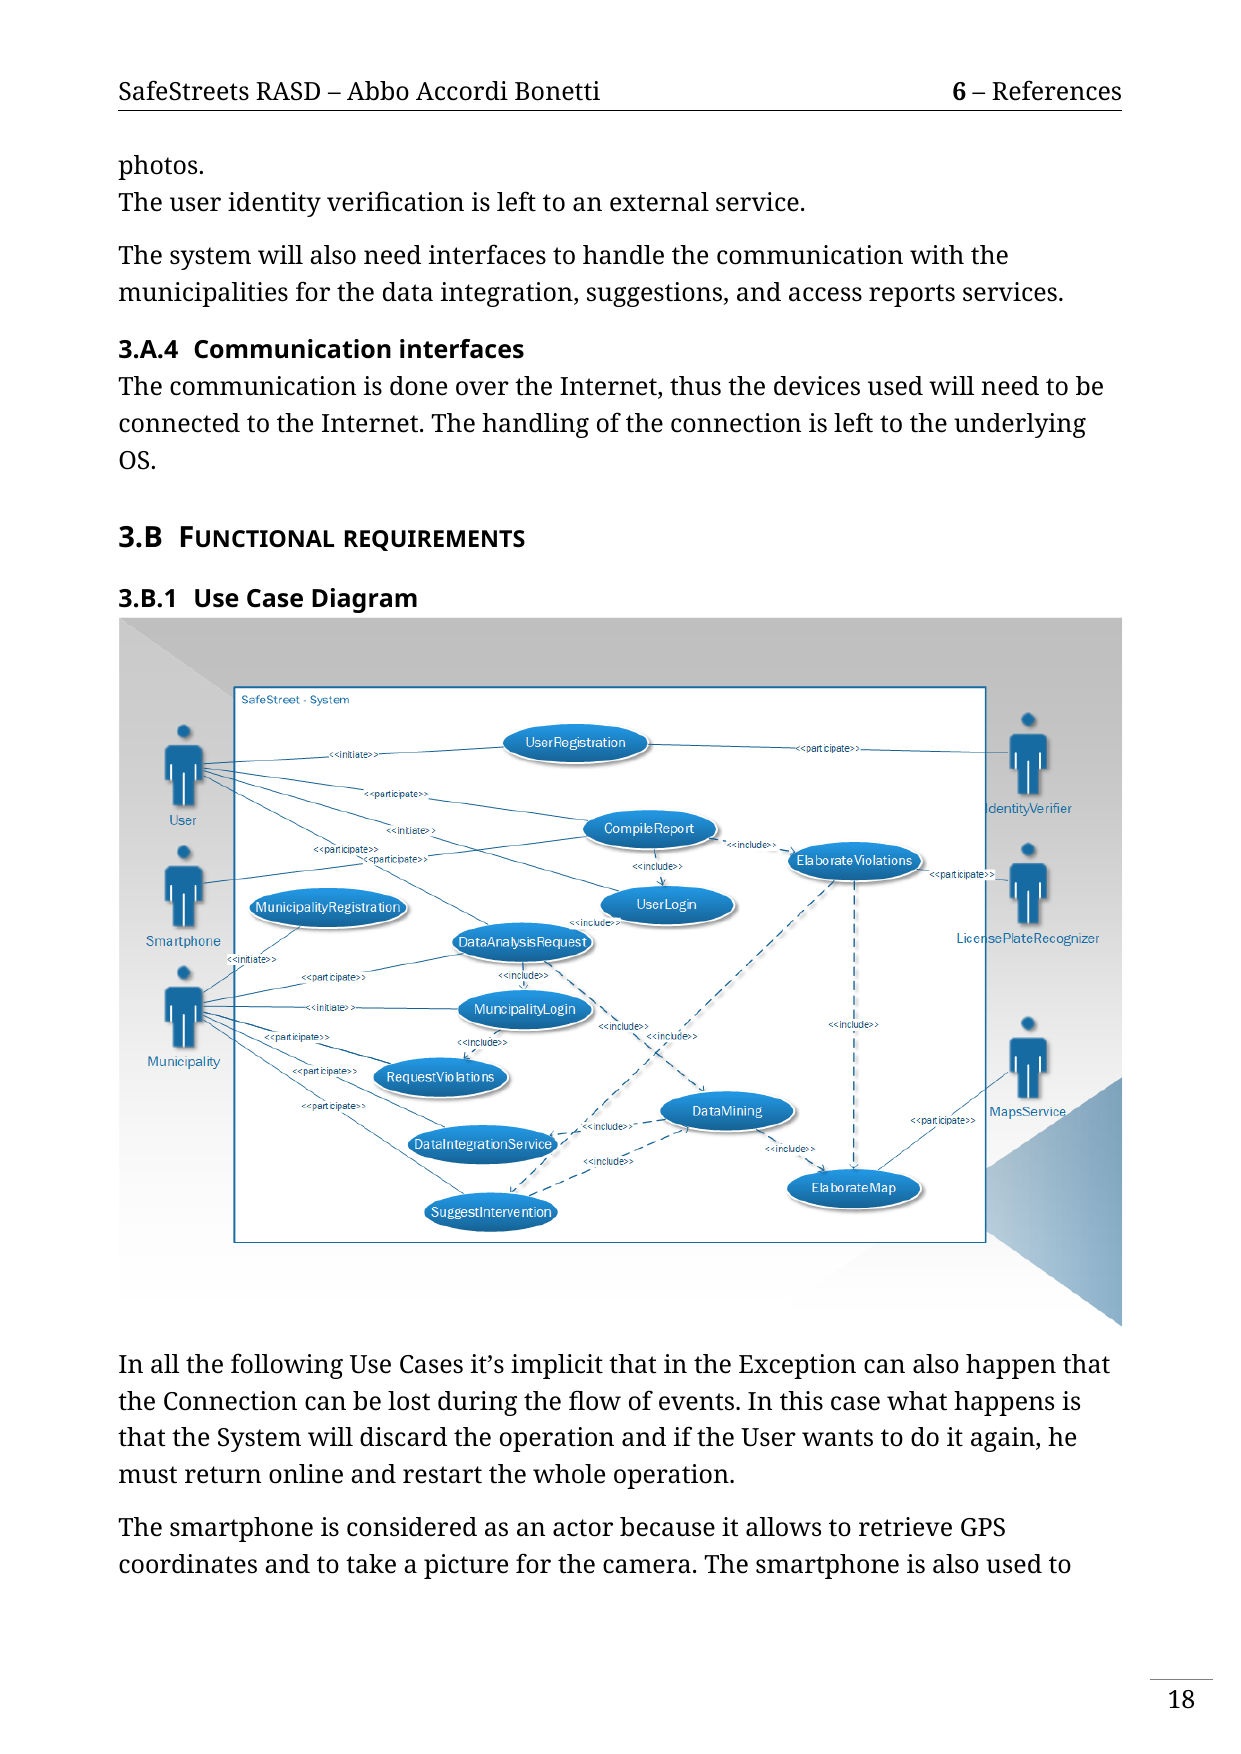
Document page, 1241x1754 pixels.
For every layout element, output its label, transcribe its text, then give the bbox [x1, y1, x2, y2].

text In all the following Use Cases it’s implicit that in the Exception can also happen that the Connection can be lost during the flow of events. In this case what happens is that the System will discard the operation and if the User wants to do it again, he must return online and restart the whole operation. [118, 1346, 1122, 1491]
text The system will also need interfaces to handle the communication with the municipalities for the data integration, suggestions, and access reports services. [118, 238, 1122, 309]
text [118, 148, 1122, 218]
picture [118, 617, 1123, 1327]
text The communication is done over the Internet, thus the devices used will need to be connected to the Internet. The handling of the connection is left to the underlying OS. [118, 369, 1122, 477]
subtitle Functional requirements [118, 517, 1122, 556]
subtitle Communication interfaces [118, 332, 1122, 366]
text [118, 1510, 1122, 1581]
subtitle Use Case Diagram [118, 580, 1122, 614]
